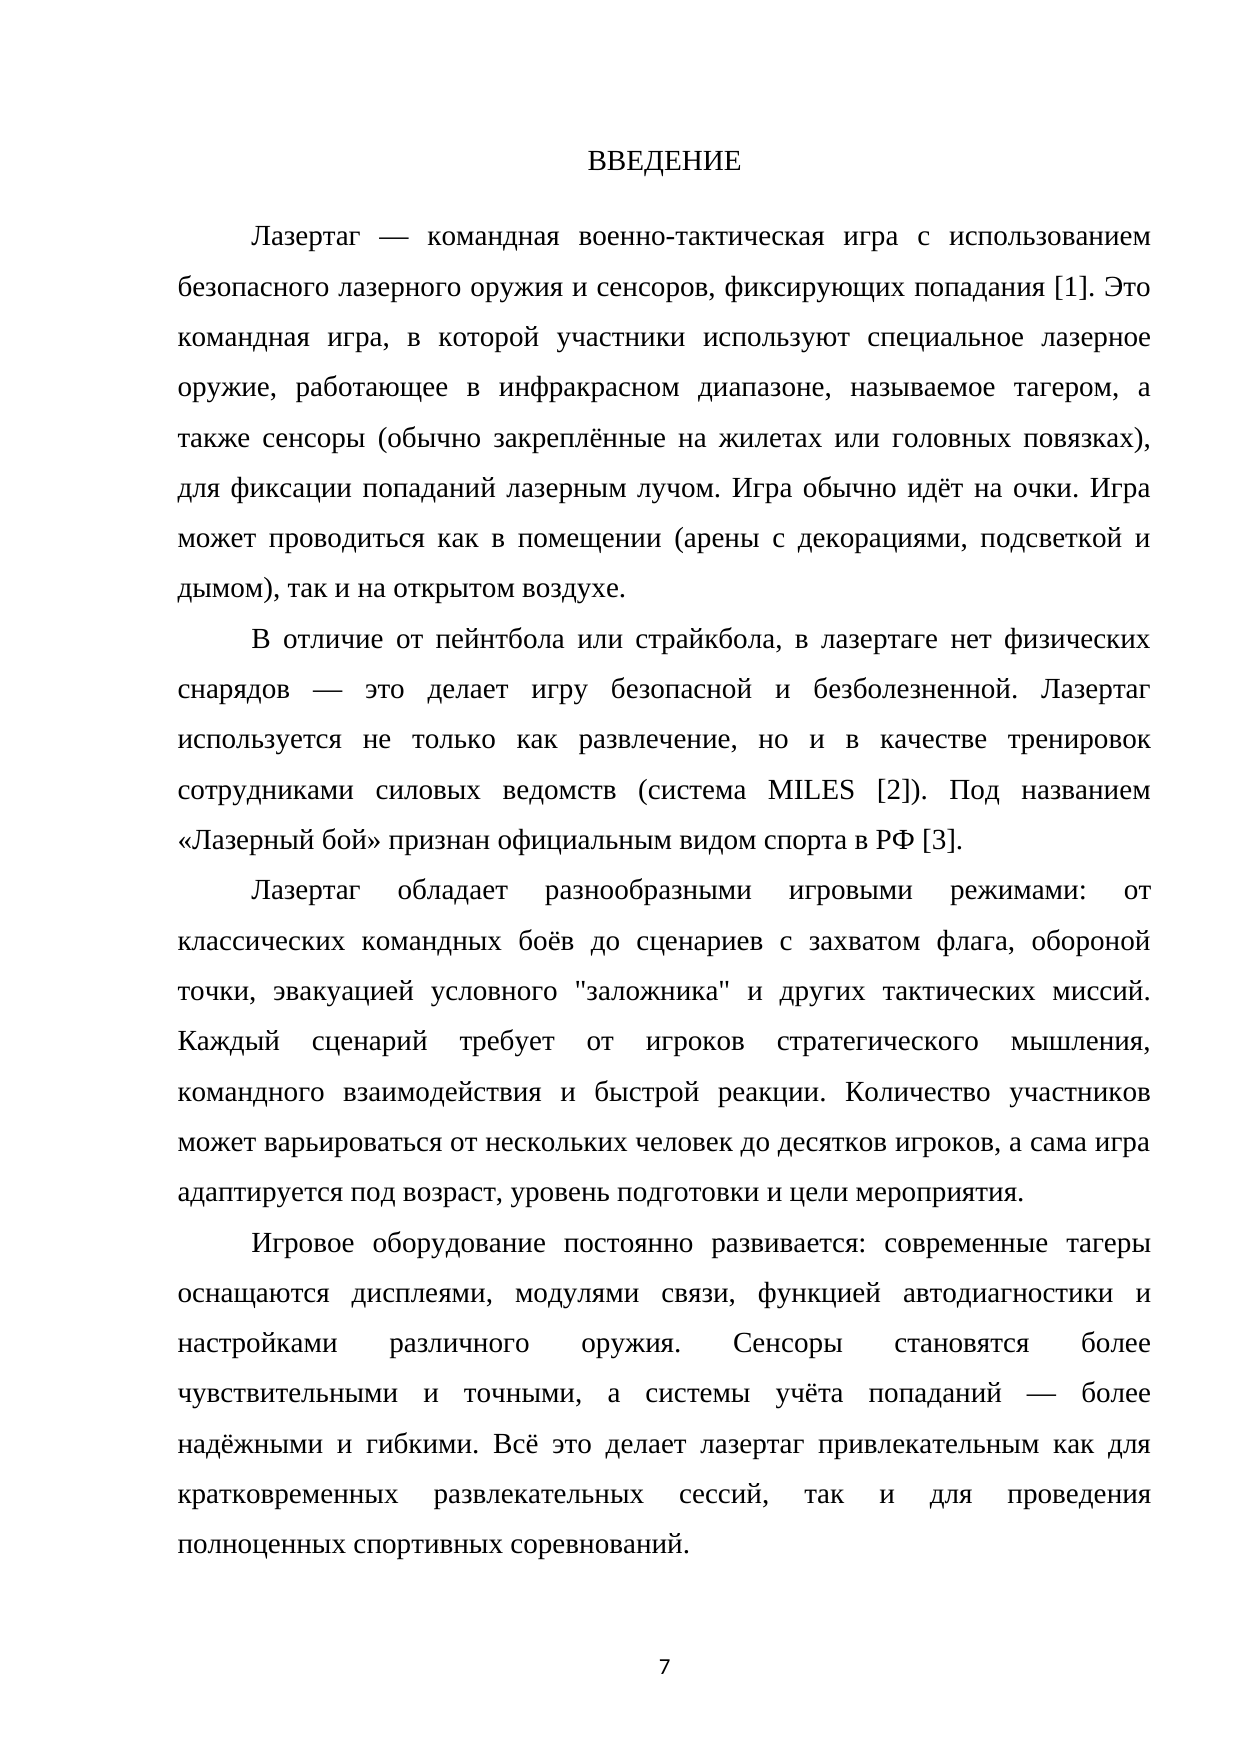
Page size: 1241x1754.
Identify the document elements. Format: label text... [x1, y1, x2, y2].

text В отличие от пейнтбола или страйкбола, в лазертаге нет физических снарядов — это делает игру безопасной и безболезненной. Лазертаг используется не только как развлечение, но и в качестве тренировок сотрудниками силовых ведомств (система MILES [2]). Под названием «Лазерный бой» признан официальным видом спорта в РФ [3]. [177, 621, 1152, 856]
text Лазертаг обладает разнообразными игровыми режимами: от классических командных боёв до сценариев с захватом флага, обороной точки, эвакуацией условного "заложника" и других тактических миссий. Каждый сценарий требует от игроков стратегического мышления, командного взаимодействия и быстрой реакции. Количество участников может варьироваться от нескольких человек до десятков игроков, а сама игра адаптируется под возраст, уровень подготовки и цели мероприятия. [177, 872, 1152, 1208]
text ВВЕДЕНИЕ [177, 143, 1152, 177]
text Лазертаг — командная военно-тактическая игра с использованием безопасного лазерного оружия и сенсоров, фиксирующих попадания [1]. Это командная игра, в которой участники используют специальное лазерное оружие, работающее в инфракрасном диапазоне, называемое тагером, а также сенсоры (обычно закреплённые на жилетах или головных повязках), для фиксации попаданий лазерным лучом. Игра обычно идёт на очки. Игра может проводиться как в помещении (арены с декорациями, подсветкой и дымом), так и на открытом воздухе. [177, 218, 1152, 604]
text Игровое оборудование постоянно развивается: современные тагеры оснащаются дисплеями, модулями связи, функцией автодиагностики и настройками различного оружия. Сенсоры становятся более чувствительными и точными, а системы учёта попаданий — более надёжными и гибкими. Всё это делает лазертаг привлекательным как для кратковременных развлекательных сессий, так и для проведения полноценных спортивных соревнований. [177, 1225, 1152, 1560]
